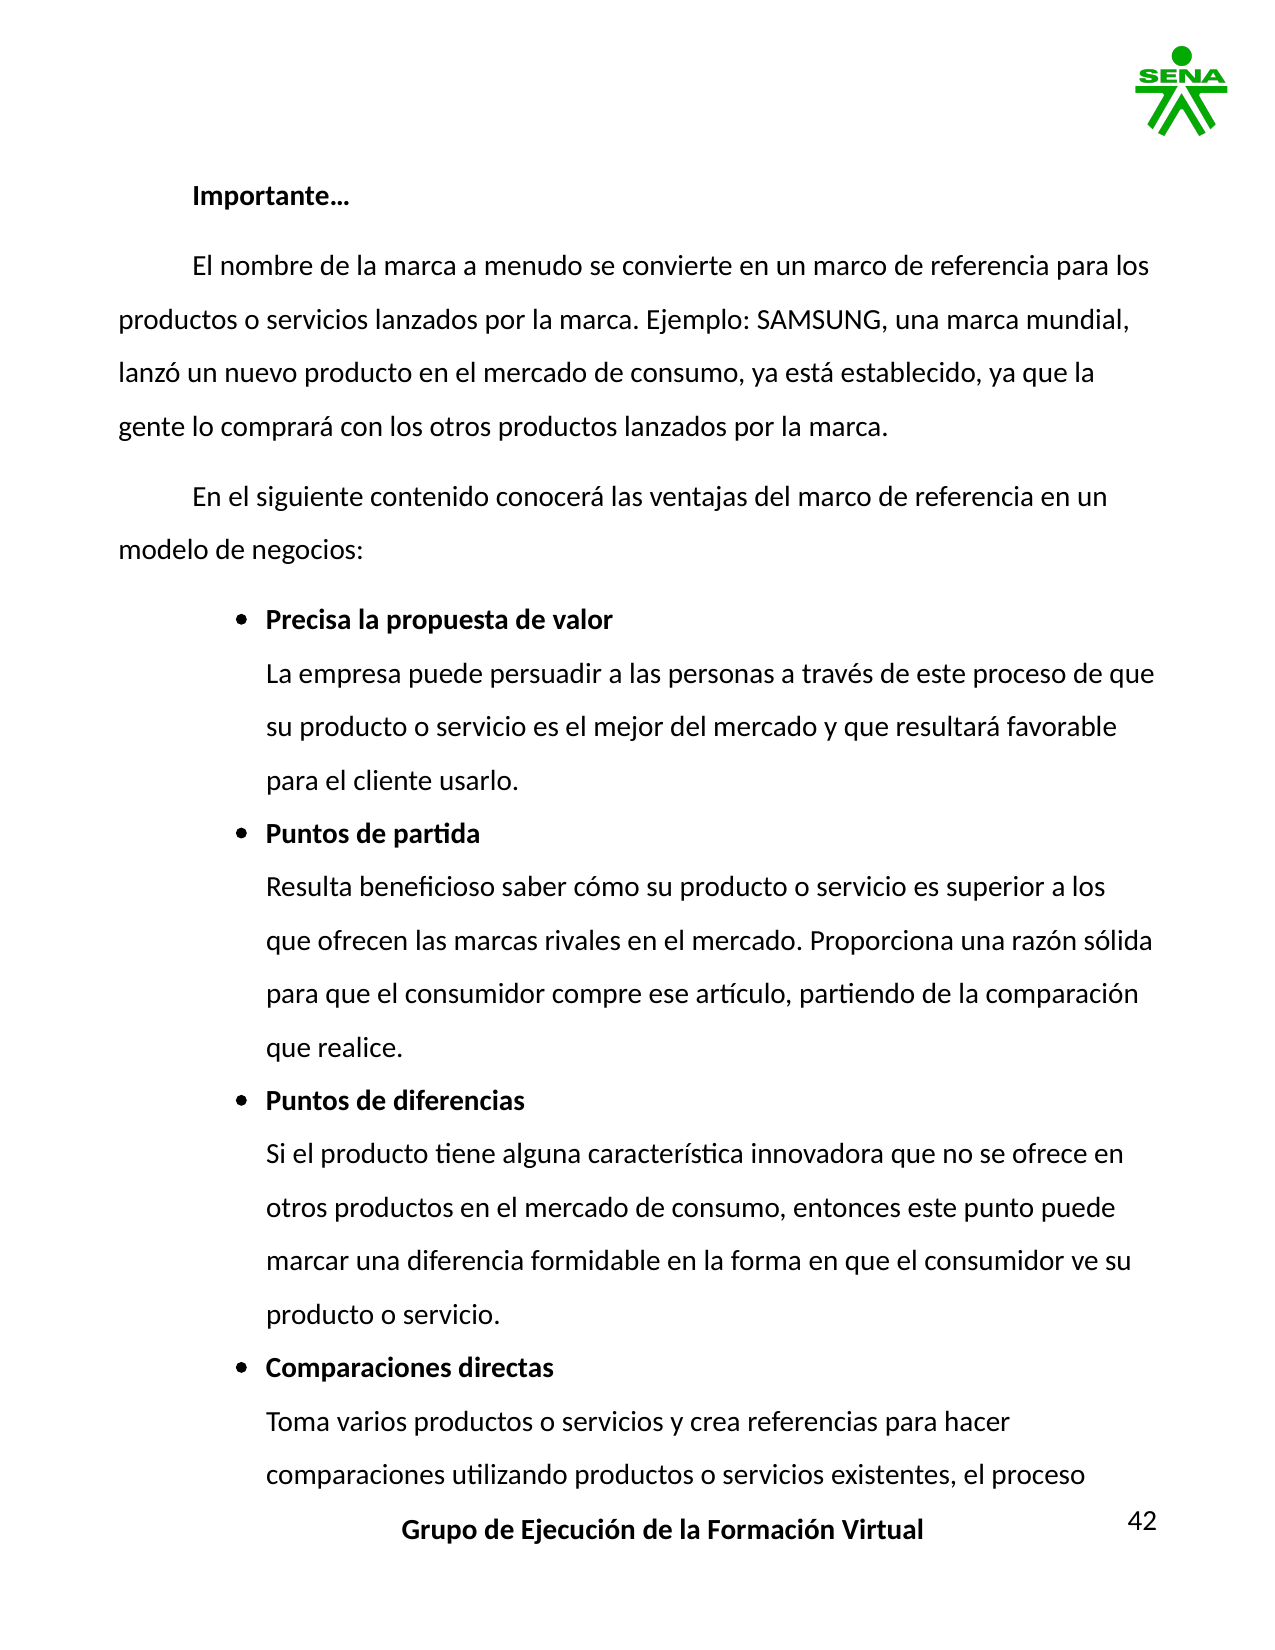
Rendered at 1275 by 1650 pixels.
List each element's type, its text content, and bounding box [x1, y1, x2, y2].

list Precisa la propuesta de valor [236, 601, 1157, 637]
text El nombre de la marca a menudo se convierte en un marco de referencia para los productos o servicios lanzados por la marca. Ejemplo: SAMSUNG, una marca mundial, lanzó un nuevo producto en el mercado de consumo, ya está establecido, ya que la gente lo comprará con los otros productos lanzados por la marca. [118, 247, 1157, 443]
picture [1135, 46, 1228, 136]
list Comparaciones directas [236, 1349, 1157, 1385]
list Resulta beneficioso saber cómo su producto o servicio es superior a los que ofrecen las marcas rivales en el mercado. Proporciona una razón sólida para que el consumidor compre ese artículo, partiendo de la comparación que realice. [266, 868, 1157, 1064]
list Si el producto tiene alguna característica innovadora que no se ofrece en otros productos en el mercado de consumo, entonces este punto puede marcar una diferencia formidable en la forma en que el consumidor ve su producto o servicio. [266, 1136, 1157, 1332]
text Importante… [118, 177, 1157, 213]
list Puntos de diferencias [236, 1082, 1157, 1118]
list Puntos de partida [236, 815, 1157, 851]
list La empresa puede persuadir a las personas a través de este proceso de que su producto o servicio es el mejor del mercado y que resultará favorable para el cliente usarlo. [266, 655, 1157, 797]
text En el siguiente contenido conocerá las ventajas del marco de referencia en un modelo de negocios: [118, 478, 1157, 567]
